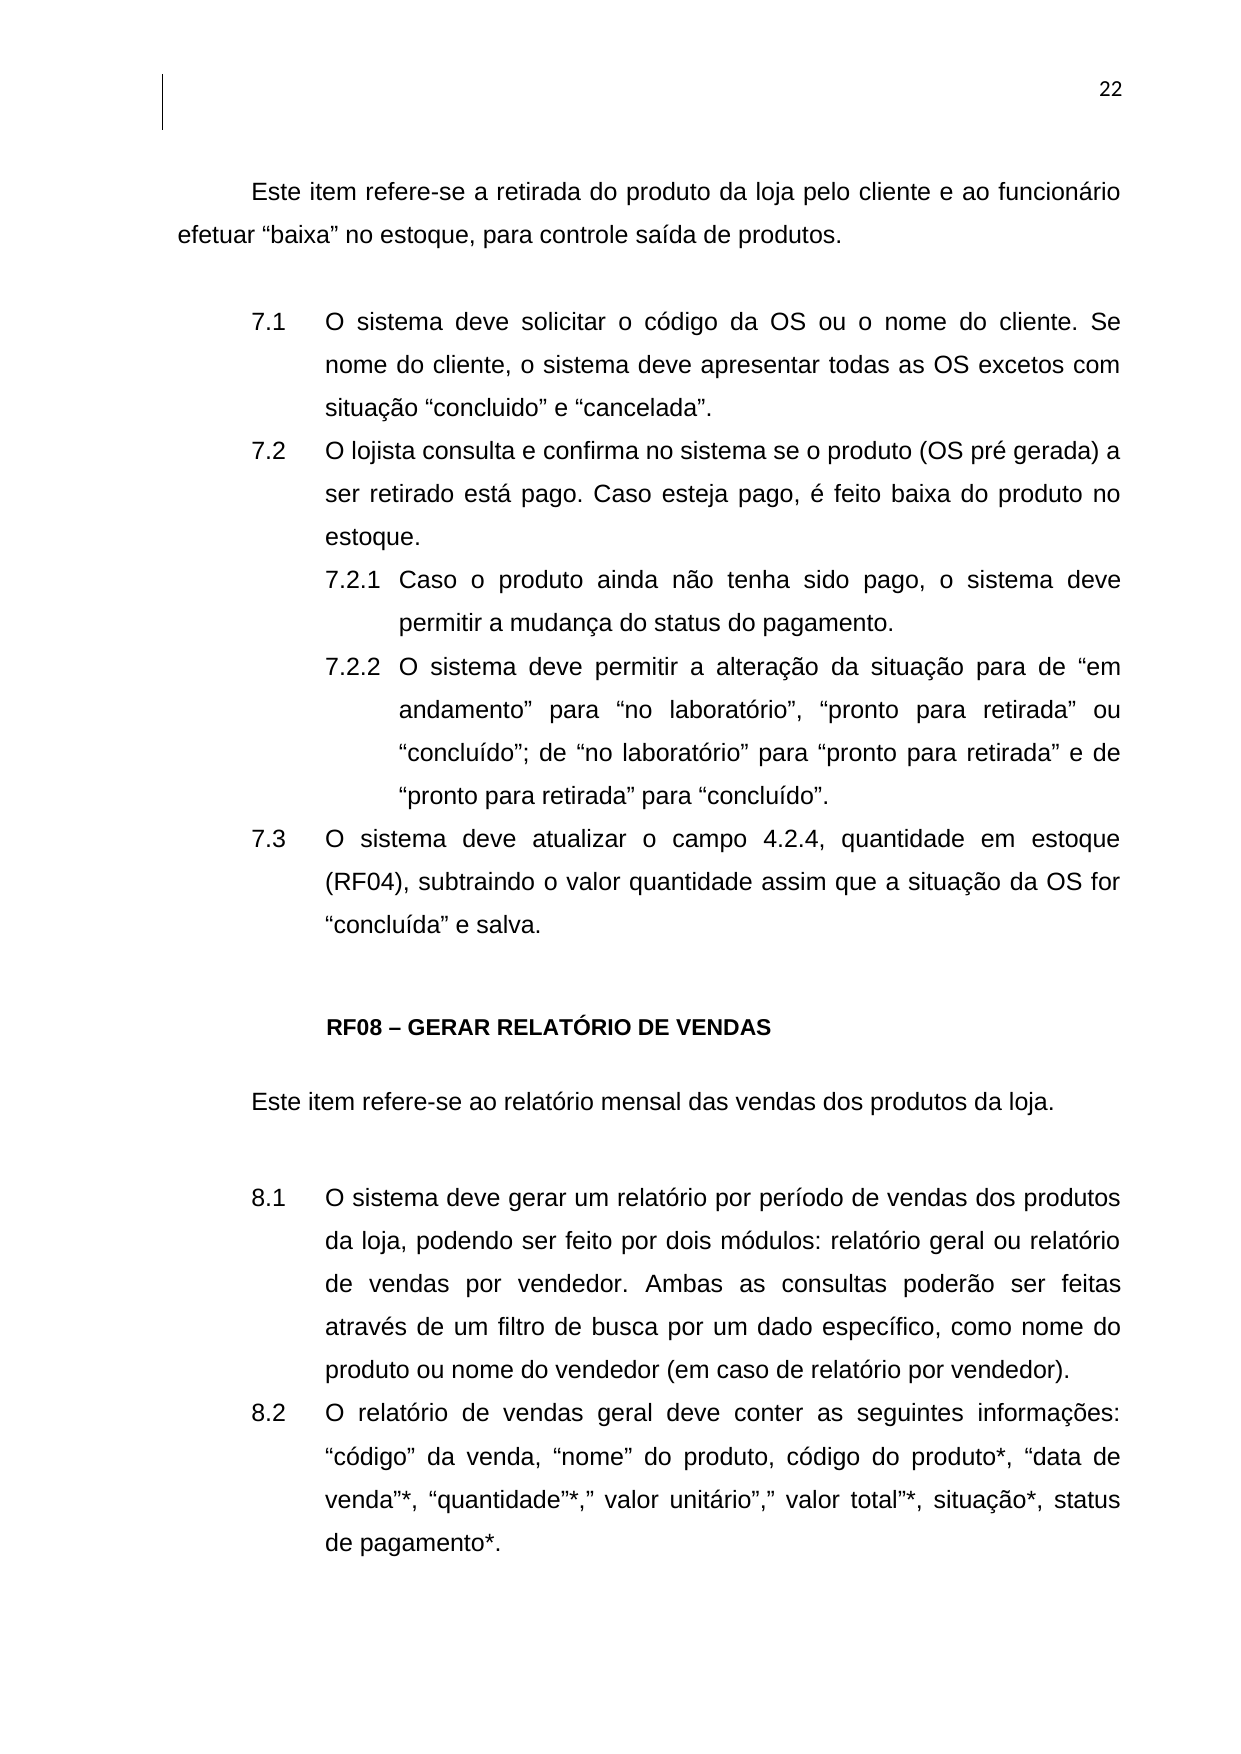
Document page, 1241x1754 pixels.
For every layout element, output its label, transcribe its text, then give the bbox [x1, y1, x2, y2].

text Este item refere-se a retirada do produto da loja pelo cliente e ao funcionário efetuar “baixa” no estoque, para controle saída de produtos. [177, 177, 1122, 249]
list O lojista consulta e confirma no sistema se o produto (OS pré gerada) a ser retirado está pago. Caso esteja pago, é feito baixa do produto no estoque. [251, 436, 1122, 551]
subtitle RF08 – GERAR RELATÓRIO DE VENDAS [326, 1014, 1122, 1040]
list O sistema deve solicitar o código da OS ou o nome do cliente. Se nome do cliente, o sistema deve apresentar todas as OS excetos com situação “concluido” e “cancelada”. [251, 307, 1122, 422]
list O sistema deve gerar um relatório por período de vendas dos produtos da loja, podendo ser feito por dois módulos: relatório geral ou relatório de vendas por vendedor. Ambas as consultas poderão ser feitas através de um filtro de busca por um dado específico, como nome do produto ou nome do vendedor (em caso de relatório por vendedor). [251, 1183, 1122, 1384]
list O sistema deve permitir a alteração da situação para de “em andamento” para “no laboratório”, “pronto para retirada” ou “concluído”; de “no laboratório” para “pronto para retirada” e de “pronto para retirada” para “concluído”. [325, 652, 1122, 810]
list O sistema deve atualizar o campo 4.2.4, quantidade em estoque (RF04), subtraindo o valor quantidade assim que a situação da OS for “concluída” e salva. [251, 824, 1122, 939]
list O relatório de vendas geral deve conter as seguintes informações: “código” da venda, “nome” do produto, código do produto*, “data de venda”*, “quantidade”*,” valor unitário”,” valor total”*, situação*, status de pagamento*. [251, 1398, 1122, 1556]
text Este item refere-se ao relatório mensal das vendas dos produtos da loja. [177, 1087, 1122, 1116]
list Caso o produto ainda não tenha sido pago, o sistema deve permitir a mudança do status do pagamento. [325, 565, 1122, 637]
